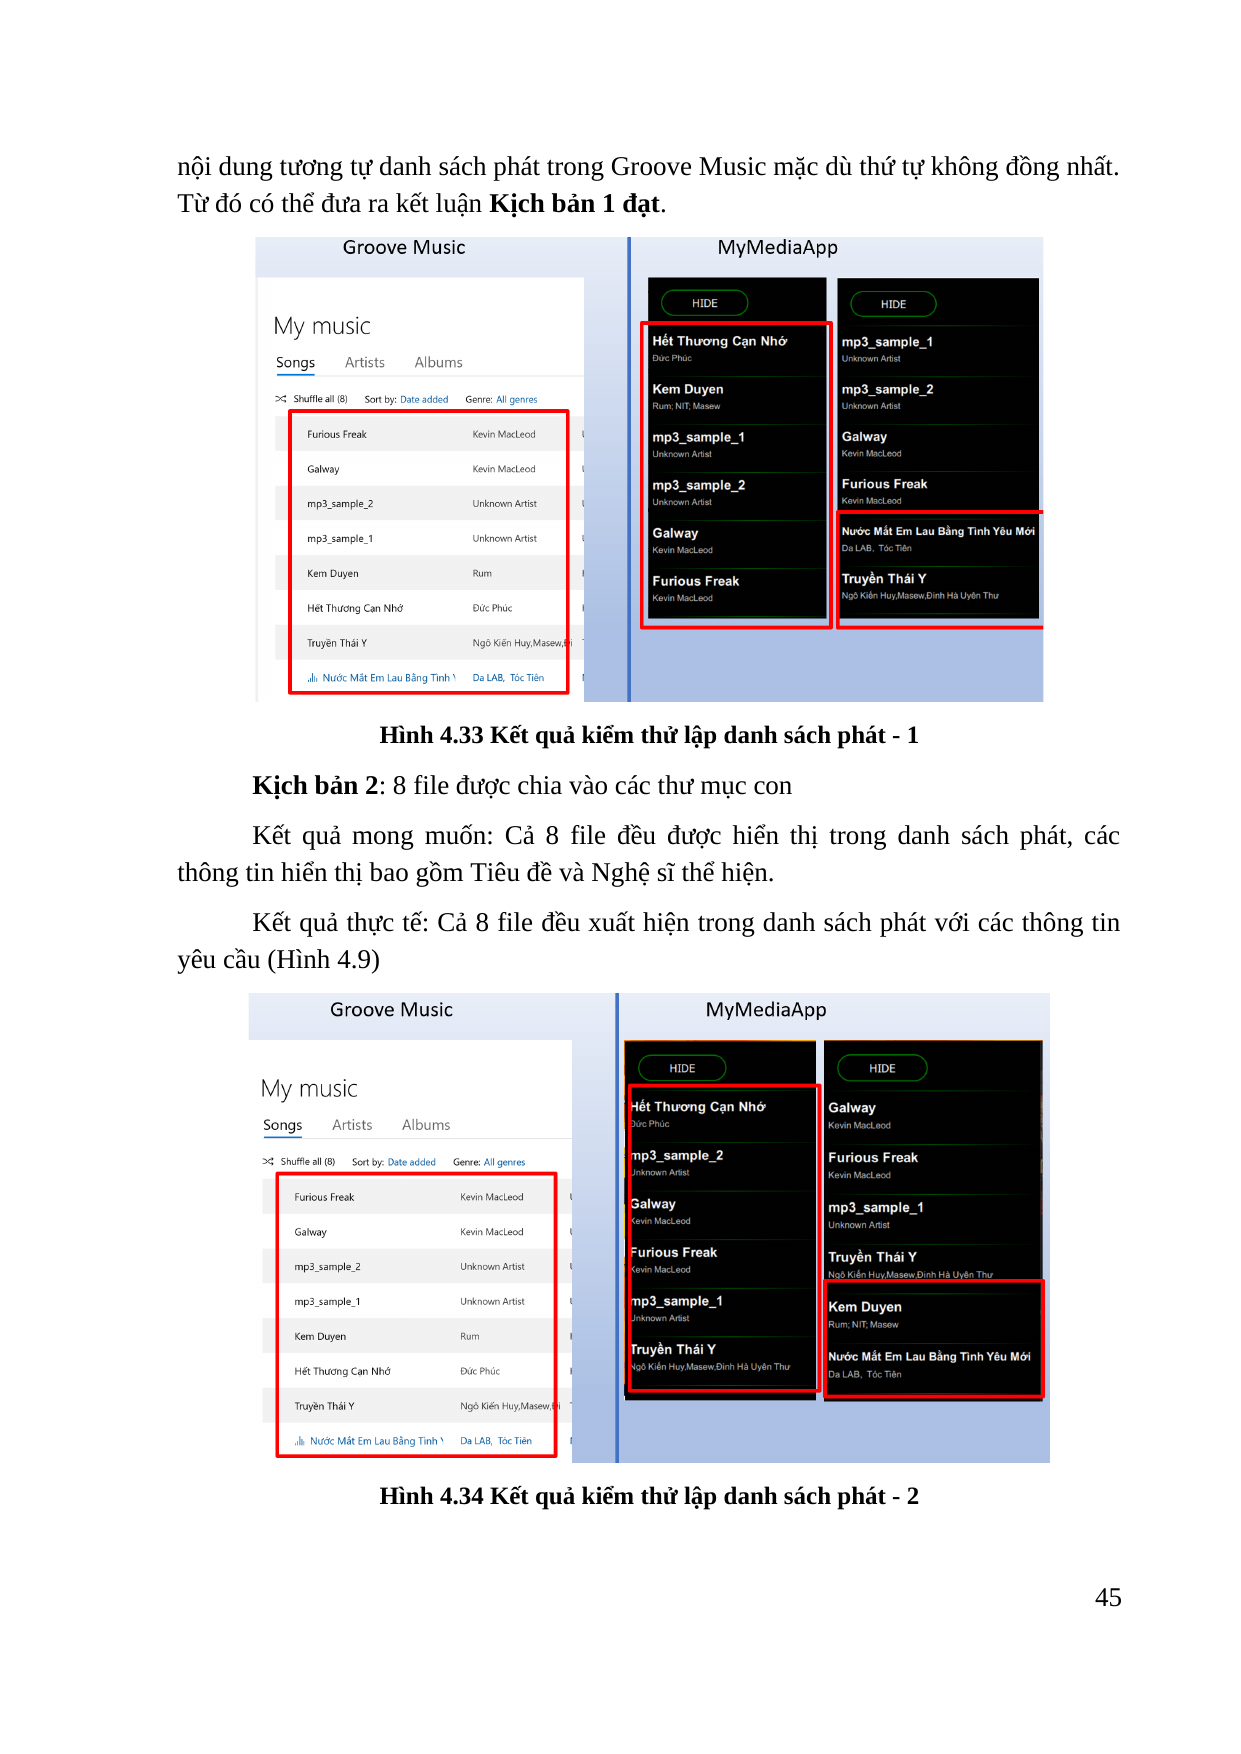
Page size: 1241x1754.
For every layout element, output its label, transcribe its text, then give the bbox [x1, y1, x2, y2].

text Kết quả thực tế: Cả 8 file đều xuất hiện trong danh sách phát với các thông tin yêu cầu (Hình 4.9) [177, 906, 1122, 975]
text Kết quả mong muốn: Cả 8 file đều được hiển thị trong danh sách phát, các thông tin hiển thị bao gồm Tiêu đề và Nghệ sĩ thể hiện. [177, 819, 1122, 888]
text Kịch bản 2: 8 file được chia vào các thư mục con [177, 769, 1122, 801]
picture [248, 993, 1050, 1463]
picture [255, 237, 1044, 702]
